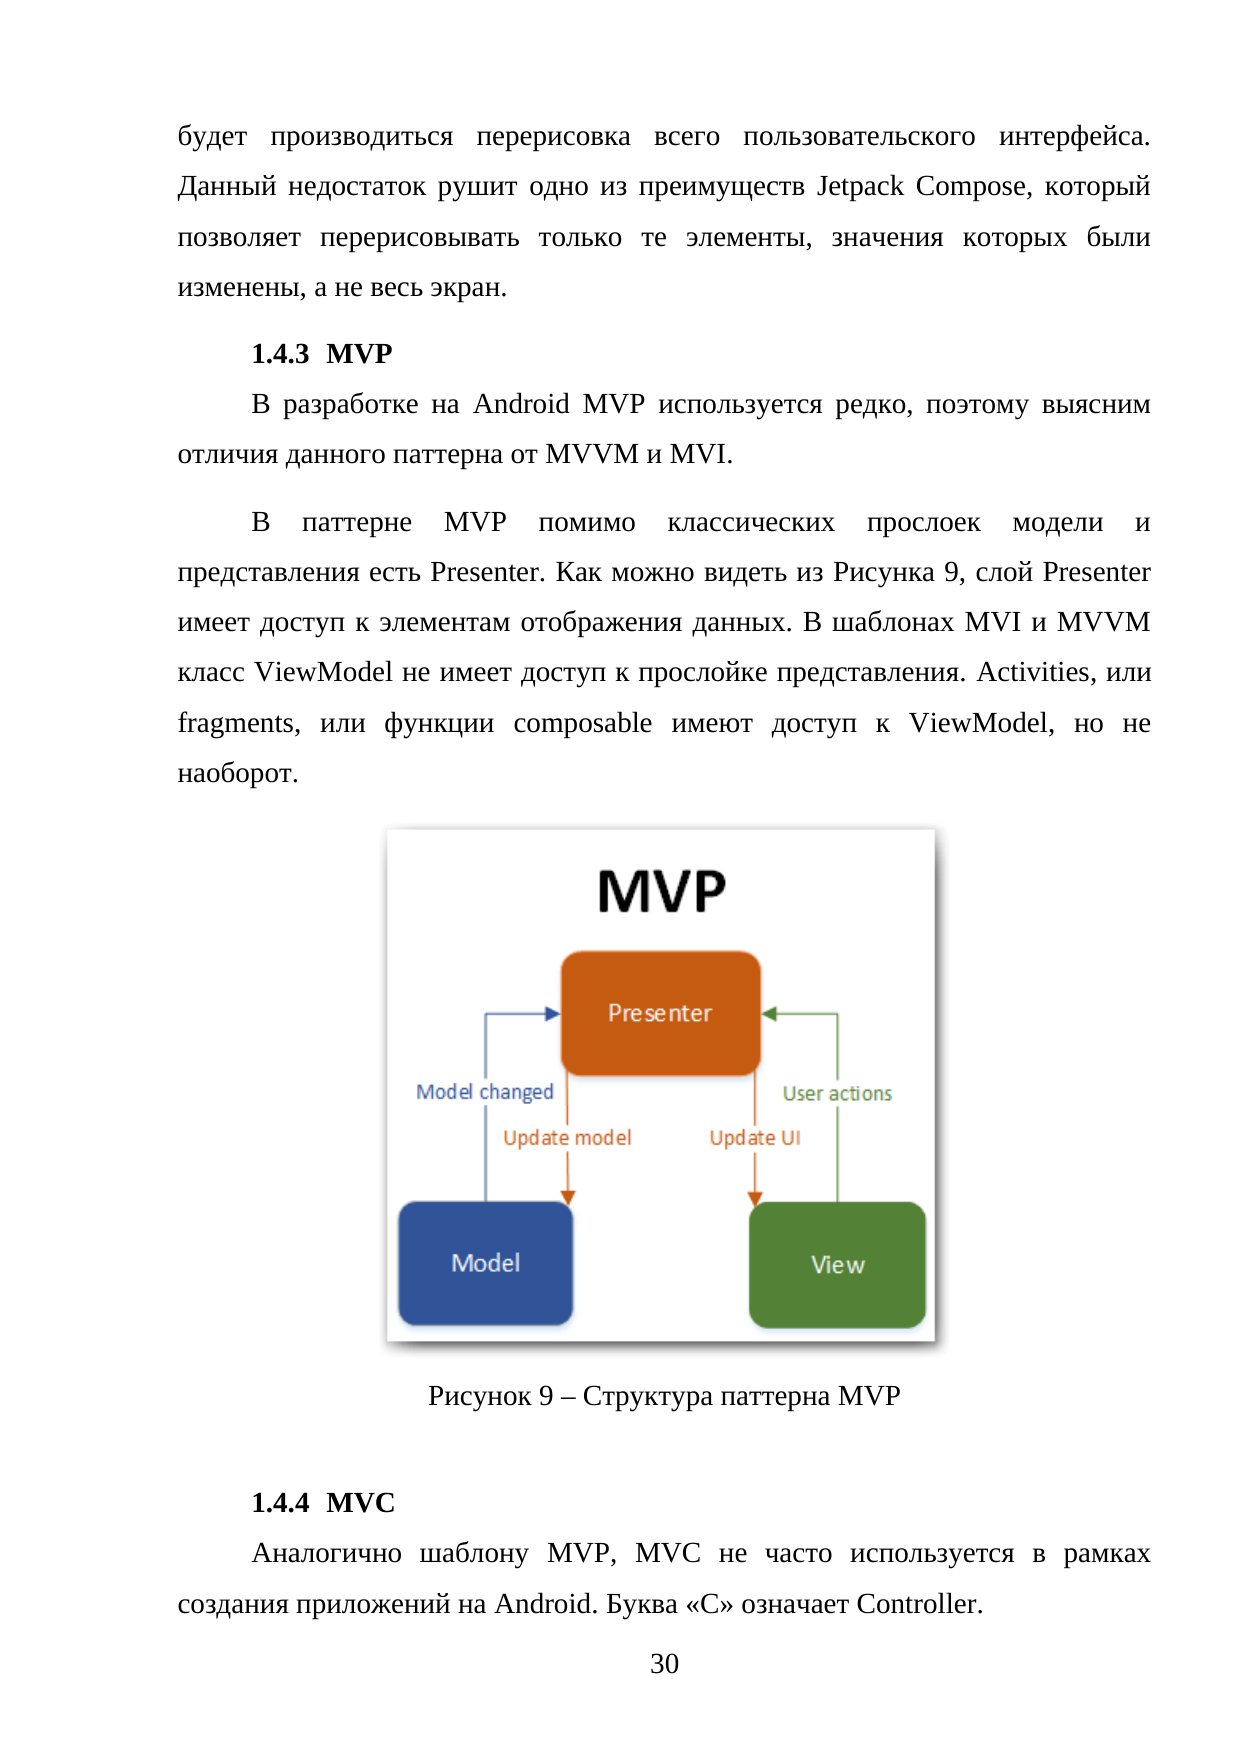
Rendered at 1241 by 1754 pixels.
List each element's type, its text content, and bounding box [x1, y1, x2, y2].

subtitle MVP [251, 336, 1152, 369]
text Рисунок 9 – Структура паттерна MVP [177, 1378, 1152, 1412]
text Аналогично шаблону MVP, MVC не часто используется в рамках создания приложений на Android. Буква «C» означает Controller. [177, 1536, 1152, 1619]
picture [378, 822, 950, 1359]
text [177, 118, 1152, 303]
subtitle MVC [251, 1485, 1152, 1519]
text В разработке на Android MVP используется редко, поэтому выясним отличия данного паттерна от MVVM и MVI. [177, 386, 1152, 470]
text В паттерне MVP помимо классических прослоек модели и представления есть Presenter. Как можно видеть из Рисунка 9, слой Presenter имеет доступ к элементам отображения данных. В шаблонах MVI и MVVM класс ViewModel не имеет доступ к прослойке представления. Activities, или fragments, или функции composable имеют доступ к ViewModel, но не наоборот. [177, 504, 1152, 789]
